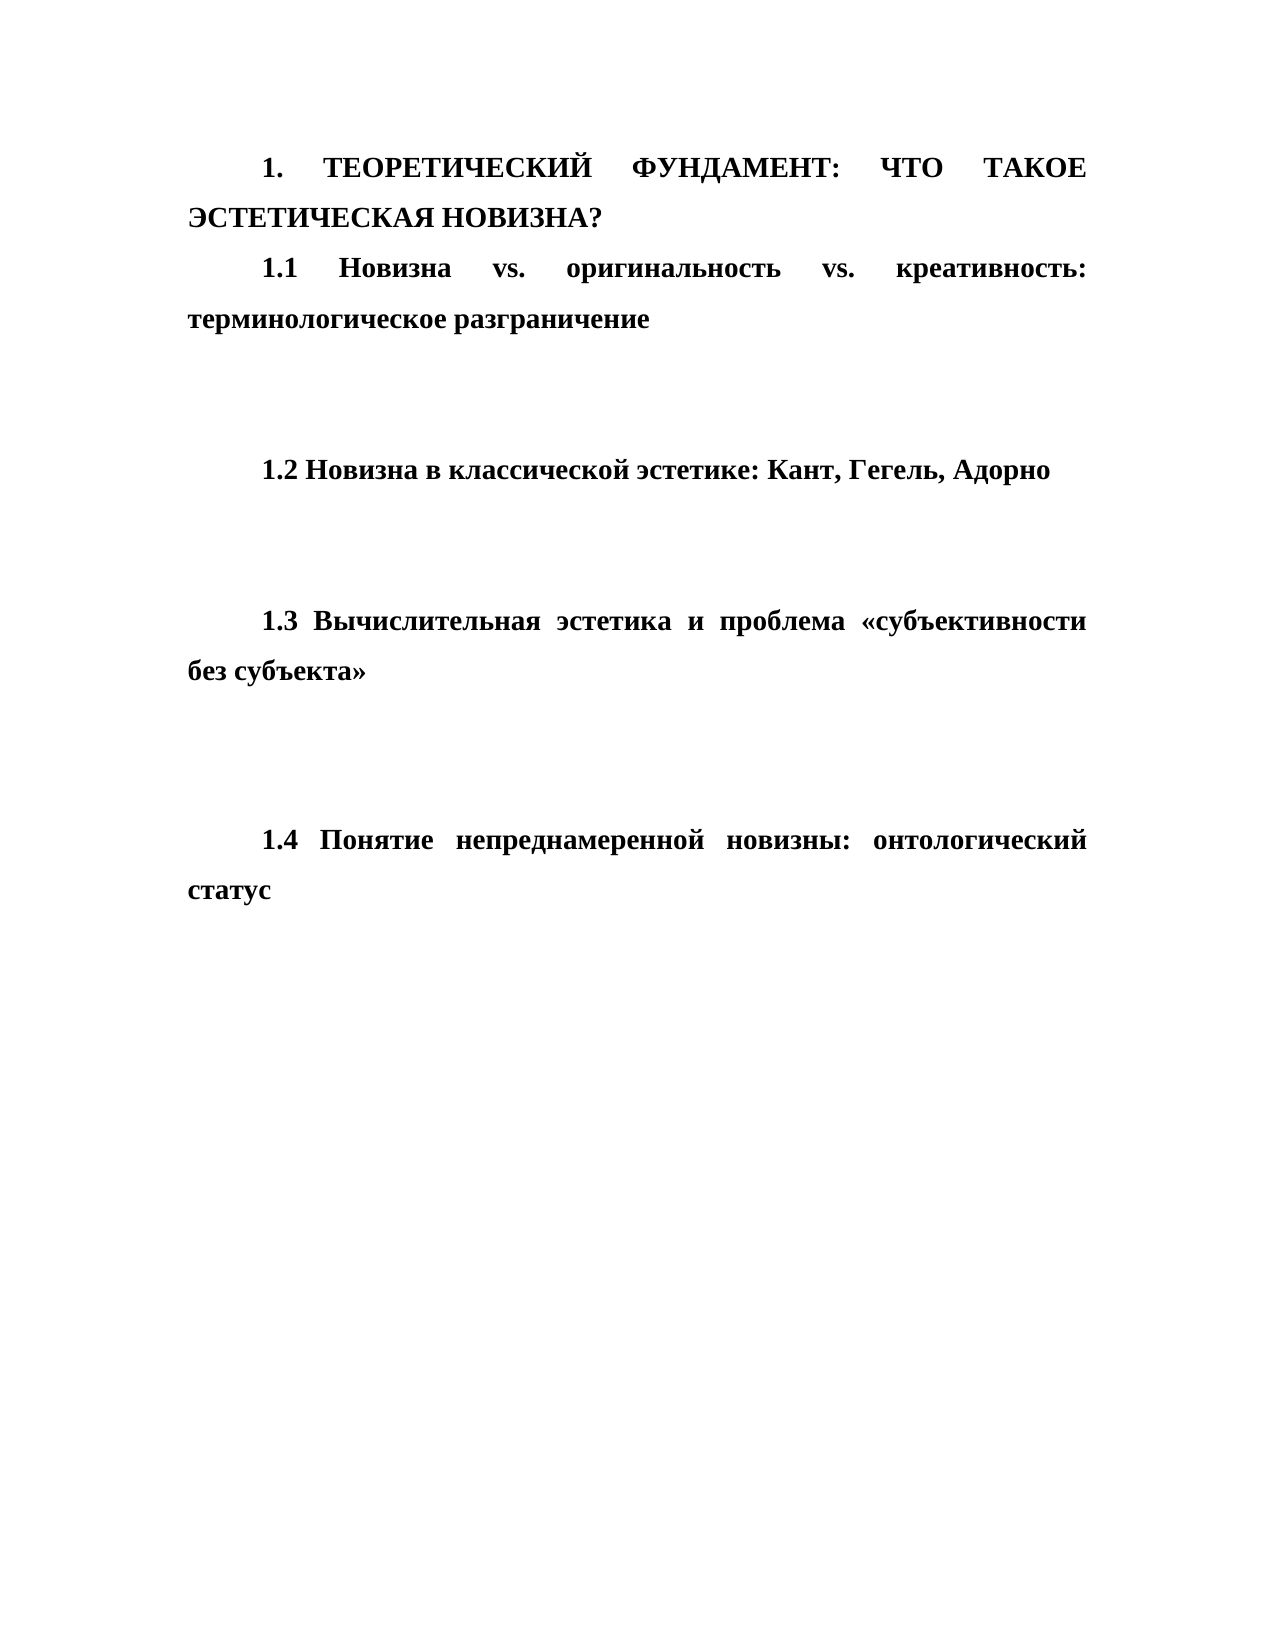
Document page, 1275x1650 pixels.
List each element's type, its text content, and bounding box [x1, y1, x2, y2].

subtitle 1.1 Новизна vs. оригинальность vs. креативность: терминологическое разграничение [187, 251, 1087, 334]
subtitle 1.2 Новизна в классической эстетике: Кант, Гегель, Адорно [187, 452, 1087, 485]
subtitle 1.4 Понятие непреднамеренной новизны: онтологический статус [187, 822, 1087, 906]
subtitle 1. ТЕОРЕТИЧЕСКИЙ ФУНДАМЕНТ: ЧТО ТАКОЕ ЭСТЕТИЧЕСКАЯ НОВИЗНА? [187, 150, 1087, 234]
subtitle 1.3 Вычислительная эстетика и проблема «субъективности без субъекта» [187, 603, 1087, 687]
